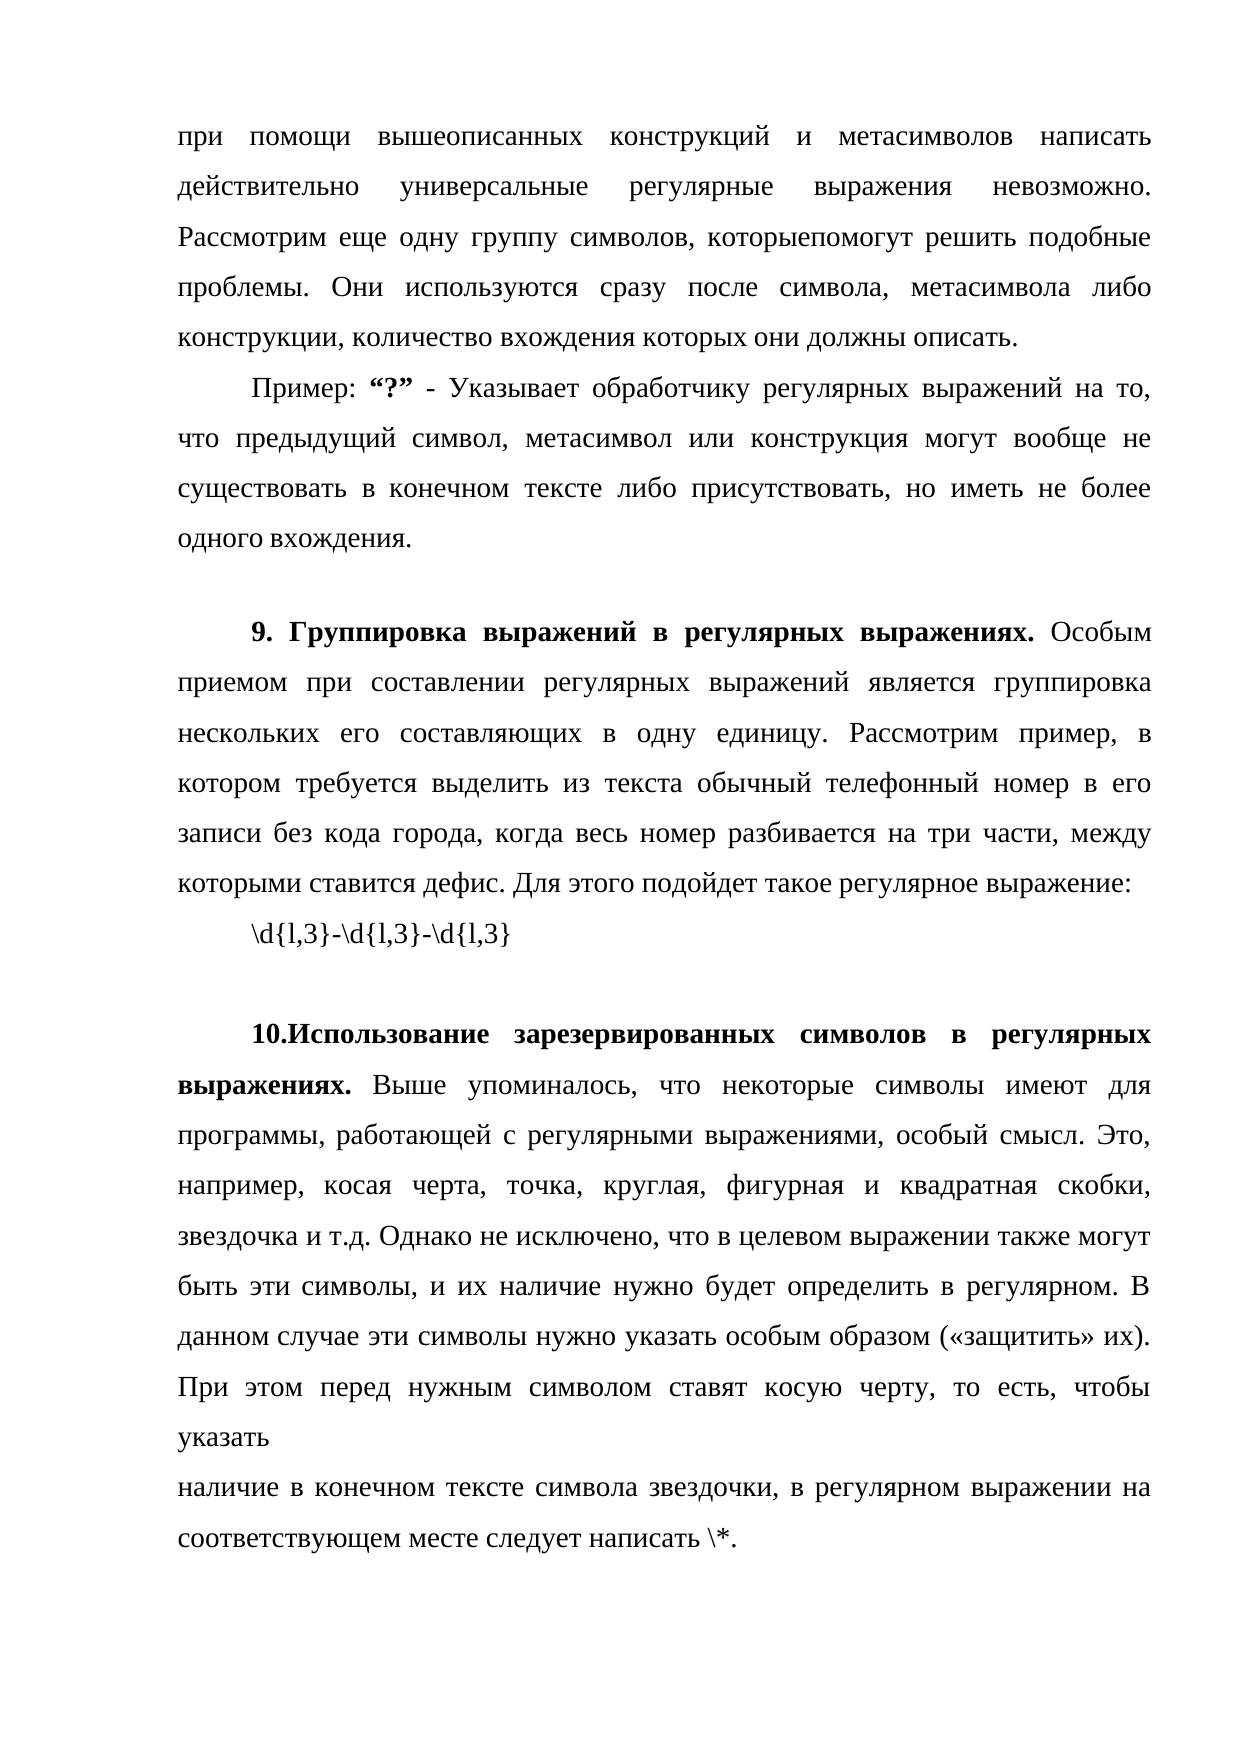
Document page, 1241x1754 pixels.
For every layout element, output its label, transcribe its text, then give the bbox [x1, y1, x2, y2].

text наличие в конечном тексте символа звездочки, в регулярном выражении на соответствующем месте следует написать \*. [177, 1469, 1152, 1553]
text Пример: “?” - Указывает обработчику регулярных выражений на то, что предыдущий символ, метасимвол или конструкция могут вообще не существовать в конечном тексте либо присутствовать, но иметь не более одного вхождения. [177, 370, 1152, 554]
text \d{l,3}-\d{l,3}-\d{l,3} [177, 916, 1152, 1000]
text 10.Использование зарезервированных символов в регулярных выражениях. Выше упоминалось, что некоторые символы имеют для программы, работающей с регулярными выражениями, особый смысл. Это, например, косая черта, точка, круглая, фигурная и квадратная скобки, звездочка и т.д. Однако не исключено, что в целевом выражении также могут быть эти символы, и их наличие нужно будет определить в регулярном. В данном случае эти символы нужно указать особым образом («защитить» их). При этом перед нужным символом ставят косую черту, то есть, чтобы указать [177, 1017, 1152, 1453]
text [177, 118, 1152, 353]
text 9. Группировка выражений в регулярных выражениях. Особым приемом при составлении регулярных выражений является группировка нескольких его составляющих в одну единицу. Рассмотрим пример, в котором требуется выделить из текста обычный телефонный номер в его записи без кода города, когда весь номер разбивается на три части, между которыми ставится дефис. Для этого подойдет такое регулярное выражение: [177, 614, 1152, 899]
